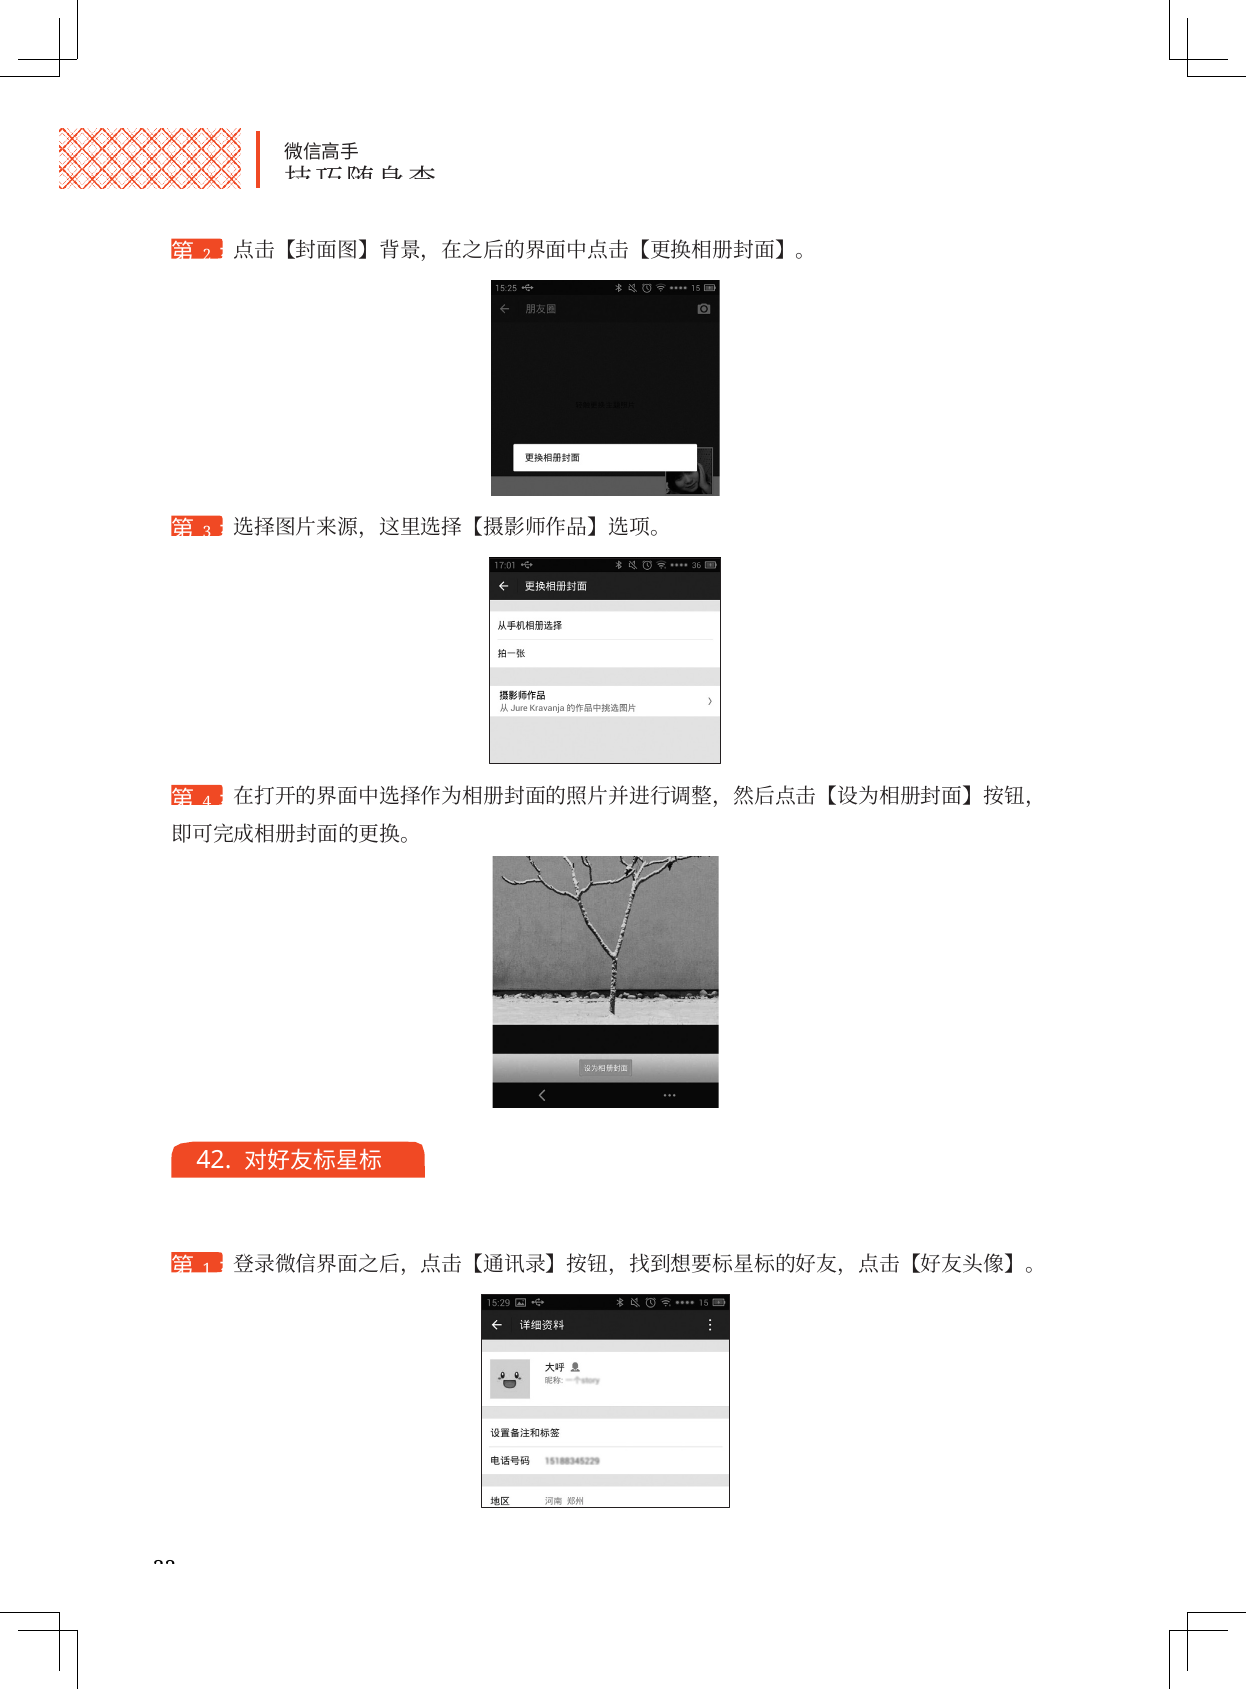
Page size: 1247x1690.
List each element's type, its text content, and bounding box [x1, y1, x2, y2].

picture [482, 1295, 729, 1507]
picture [492, 856, 719, 1108]
picture [490, 559, 720, 763]
text 选择图片来源，这里选择【摄影师作品】选项。 [233, 292, 1097, 541]
picture [59, 128, 241, 189]
text 点击【封面图】背景，在之后的界面中点击【更换相册封面】。 [233, 233, 1097, 263]
text 在打开的界面中选择作为相册封面的照片并进行调整，然后点击【设为相册封面】按钮， 即可完成相册封面的更换。 [171, 780, 1047, 847]
picture [491, 280, 720, 496]
text 登录微信界面之后，点击【通讯录】按钮，找到想要标星标的好友，点击【好友头像】。 [233, 1247, 1097, 1277]
